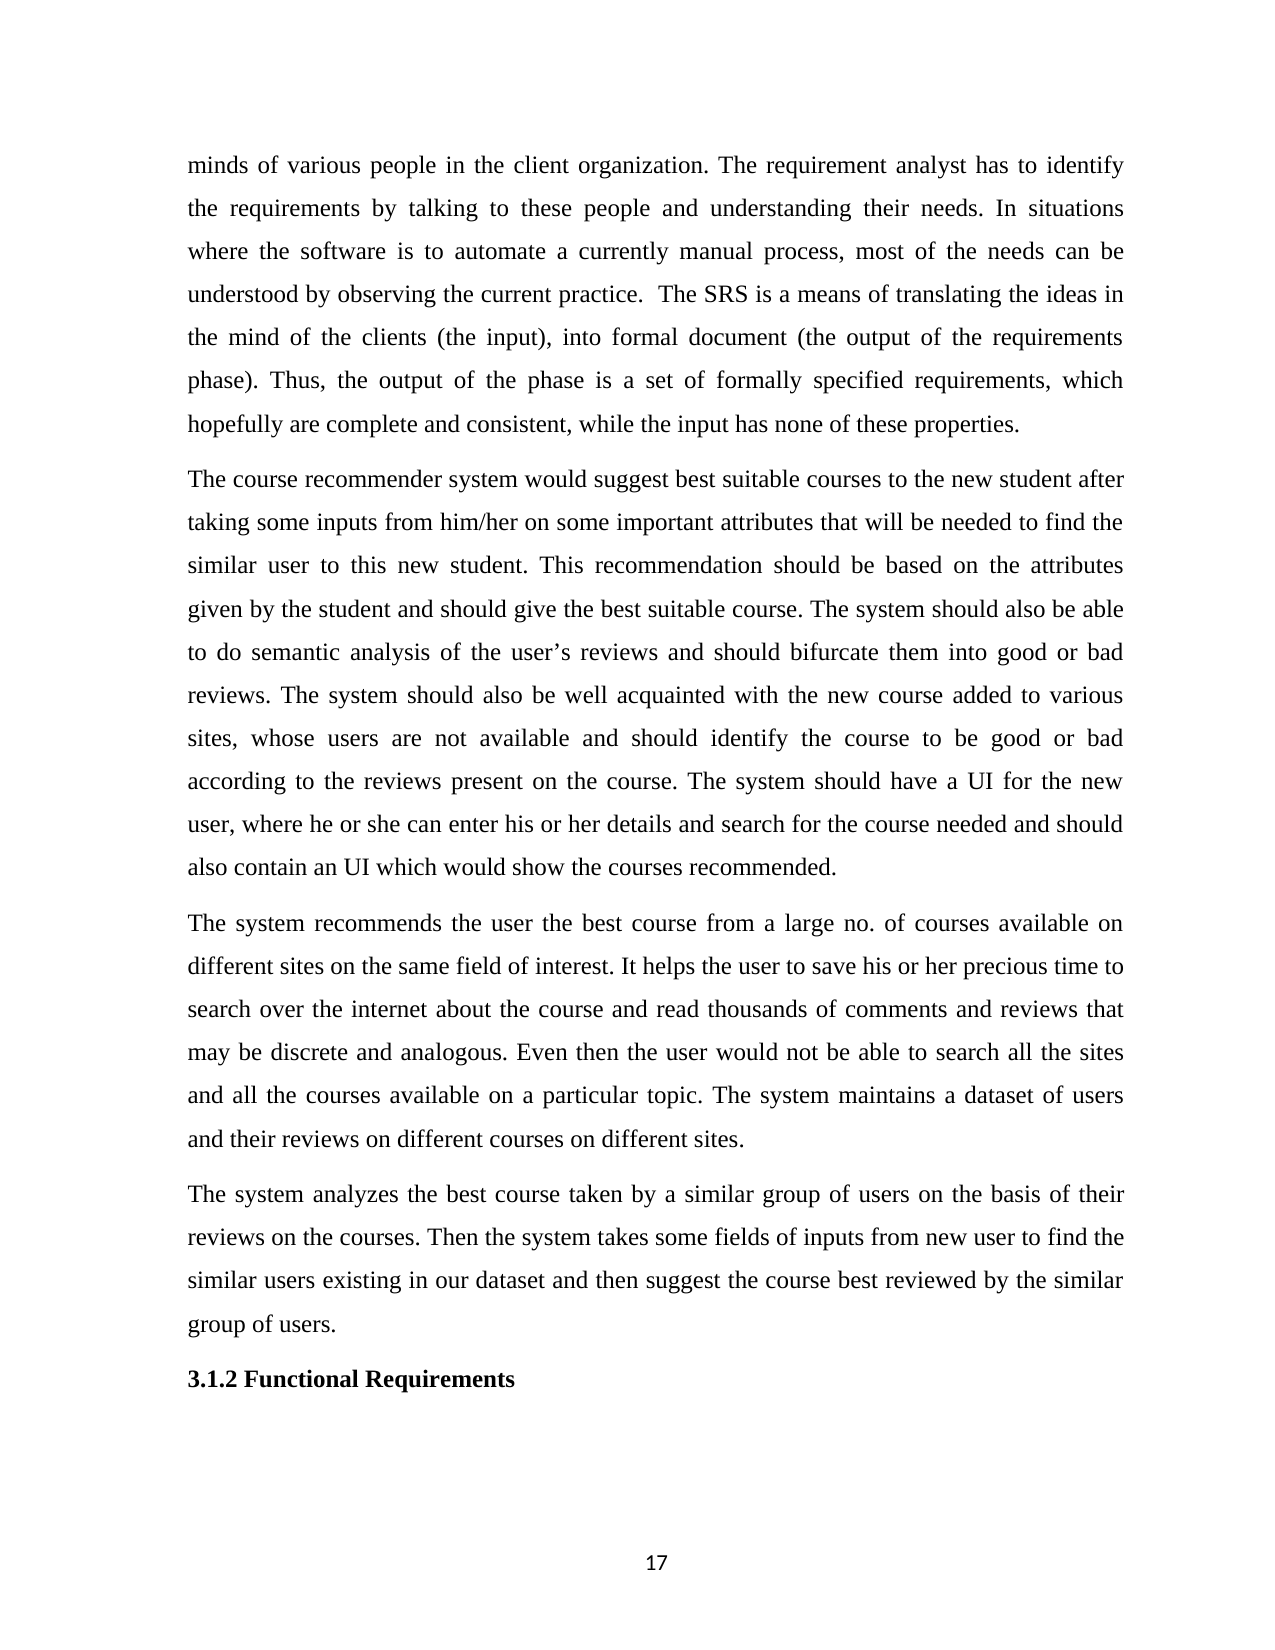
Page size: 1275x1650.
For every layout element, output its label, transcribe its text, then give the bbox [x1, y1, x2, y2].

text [187, 150, 1125, 437]
text The system analyzes the best course taken by a similar group of users on the basis of their reviews on the courses. Then the system takes some fields of inputs from new user to find the similar users existing in our dataset and then suggest the course best reviewed by the similar group of users. [187, 1179, 1125, 1337]
text The course recommender system would suggest best suitable courses to the new student after taking some inputs from him/her on some important attributes that will be needed to find the similar user to this new student. This recommendation should be based on the attributes given by the student and should give the best suitable course. The system should also be able to do semantic analysis of the user’s reviews and should bifurcate them into good or bad reviews. The system should also be well acquainted with the new course added to various sites, whose users are not available and should identify the course to be good or bad according to the reviews present on the course. The system should have a UI for the new user, where he or she can enter his or her details and search for the course needed and should also contain an UI which would show the courses recommended. [187, 464, 1125, 881]
text The system recommends the user the best course from a large no. of courses available on different sites on the same field of interest. It helps the user to save his or her precious time to search over the internet about the course and read thousands of comments and reviews that may be discrete and analogous. Even then the user would not be able to search all the sites and all the courses available on a particular topic. The system maintains a dataset of users and their reviews on different courses on different sites. [187, 908, 1125, 1152]
text 3.1.2 Functional Requirements [187, 1364, 1125, 1393]
